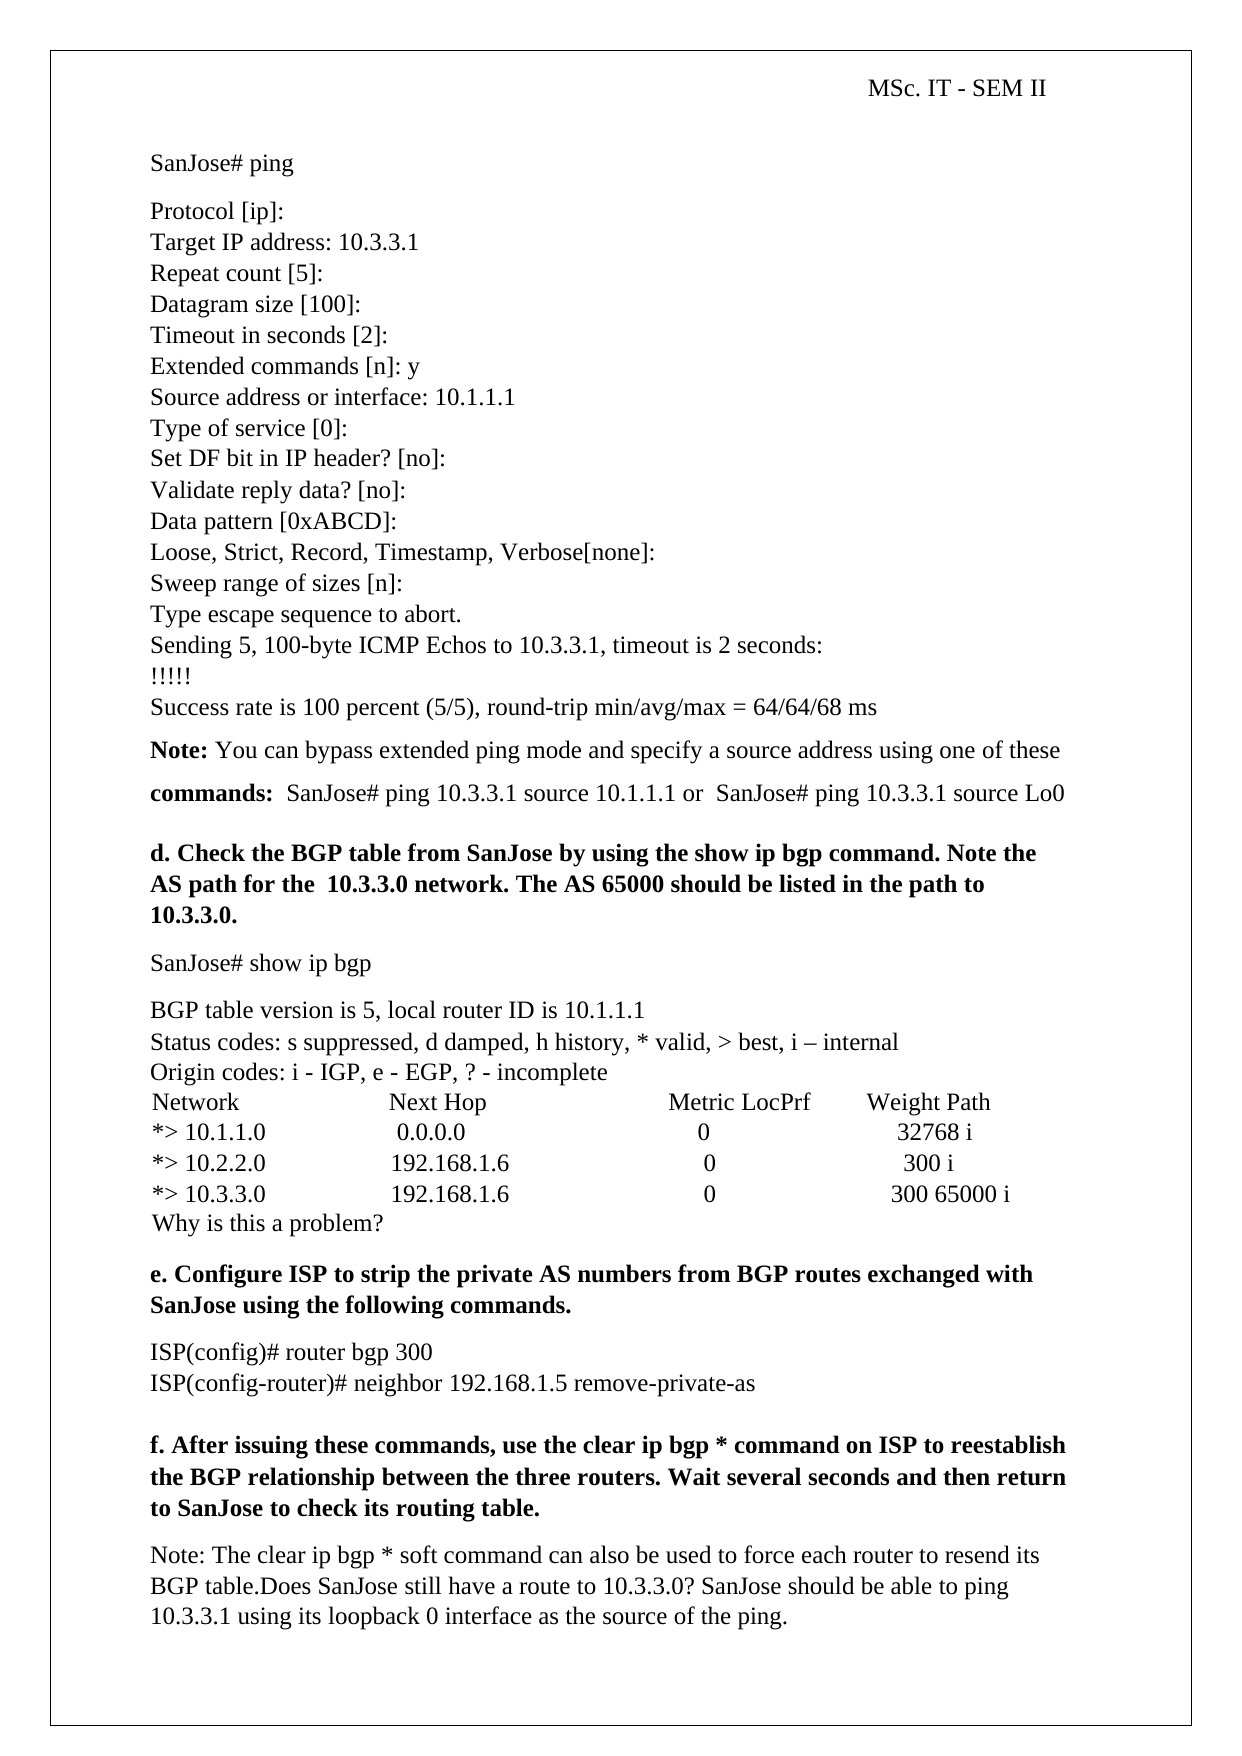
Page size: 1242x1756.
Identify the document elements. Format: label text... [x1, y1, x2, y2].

text BGP table version is 5, local router ID is 10.1.1.1 [150, 995, 1175, 1024]
text Loose, Strict, Record, Timestamp, Verbose[none]: [150, 537, 1175, 566]
text commands: SanJose# ping 10.3.3.1 source 10.1.1.1 or SanJose# ping 10.3.3.1 source Lo0 [150, 778, 1175, 807]
text Data pattern [0xABCD]: [150, 506, 1175, 534]
text Target IP address: 10.3.3.1 Repeat count [5]: [150, 227, 422, 287]
text SanJose# show ip bgp [150, 948, 1175, 976]
text Type escape sequence to abort. [150, 599, 1175, 628]
text ISP(config-router)# neighbor 192.168.1.5 remove-private-as [150, 1368, 1175, 1397]
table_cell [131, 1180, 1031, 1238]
text ISP(config)# router bgp 300 [150, 1337, 1175, 1366]
text !!!!! [150, 661, 1175, 689]
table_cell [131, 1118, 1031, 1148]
text Validate reply data? [no]: [150, 475, 1175, 503]
text Status codes: s suppressed, d damped, h history, * valid, > best, i – internal Origin codes: i - IGP, e - EGP, ? - incomplete [150, 1027, 902, 1086]
text Note: You can bypass extended ping mode and specify a source address using one of these [150, 735, 1175, 764]
subtitle After issuing these commands, use the clear ip bgp * command on ISP to reestablish the BGP relationship between the three routers. Wait several seconds and then return to SanJose to check its routing table. [150, 1431, 1067, 1521]
text Source address or interface: 10.1.1.1 Type of service [0]: [150, 382, 518, 442]
text Note: The clear ip bgp * soft command can also be used to force each router to resend its BGP table.Does SanJose still have a route to 10.3.3.0? SanJose should be able to ping [150, 1540, 1042, 1600]
text Sweep range of sizes [n]: [150, 568, 1175, 597]
text Protocol [ip]: [150, 196, 1175, 225]
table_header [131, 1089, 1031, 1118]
text Success rate is 100 percent (5/5), round-trip min/avg/max = 64/64/68 ms [150, 692, 1175, 721]
subtitle Configure ISP to strip the private AS numbers from BGP routes exchanged with SanJose using the following commands. [150, 1259, 1034, 1319]
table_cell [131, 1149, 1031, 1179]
text Datagram size [100]: [150, 289, 1175, 318]
subtitle Check the BGP table from SanJose by using the show ip bgp command. Note the AS path for the 10.3.3.0 network. The AS 65000 should be listed in the path to 10.3.3.0. [150, 838, 1073, 929]
text Extended commands [n]: y [150, 351, 1175, 380]
text 10.3.3.1 using its loopback 0 interface as the source of the ping. [150, 1602, 1175, 1631]
text Sending 5, 100-byte ICMP Echos to 10.3.3.1, timeout is 2 seconds: [150, 630, 1175, 658]
text Timeout in seconds [2]: [150, 320, 1175, 349]
text Set DF bit in IP header? [no]: [150, 444, 1175, 472]
text SanJose# ping [150, 148, 1175, 177]
